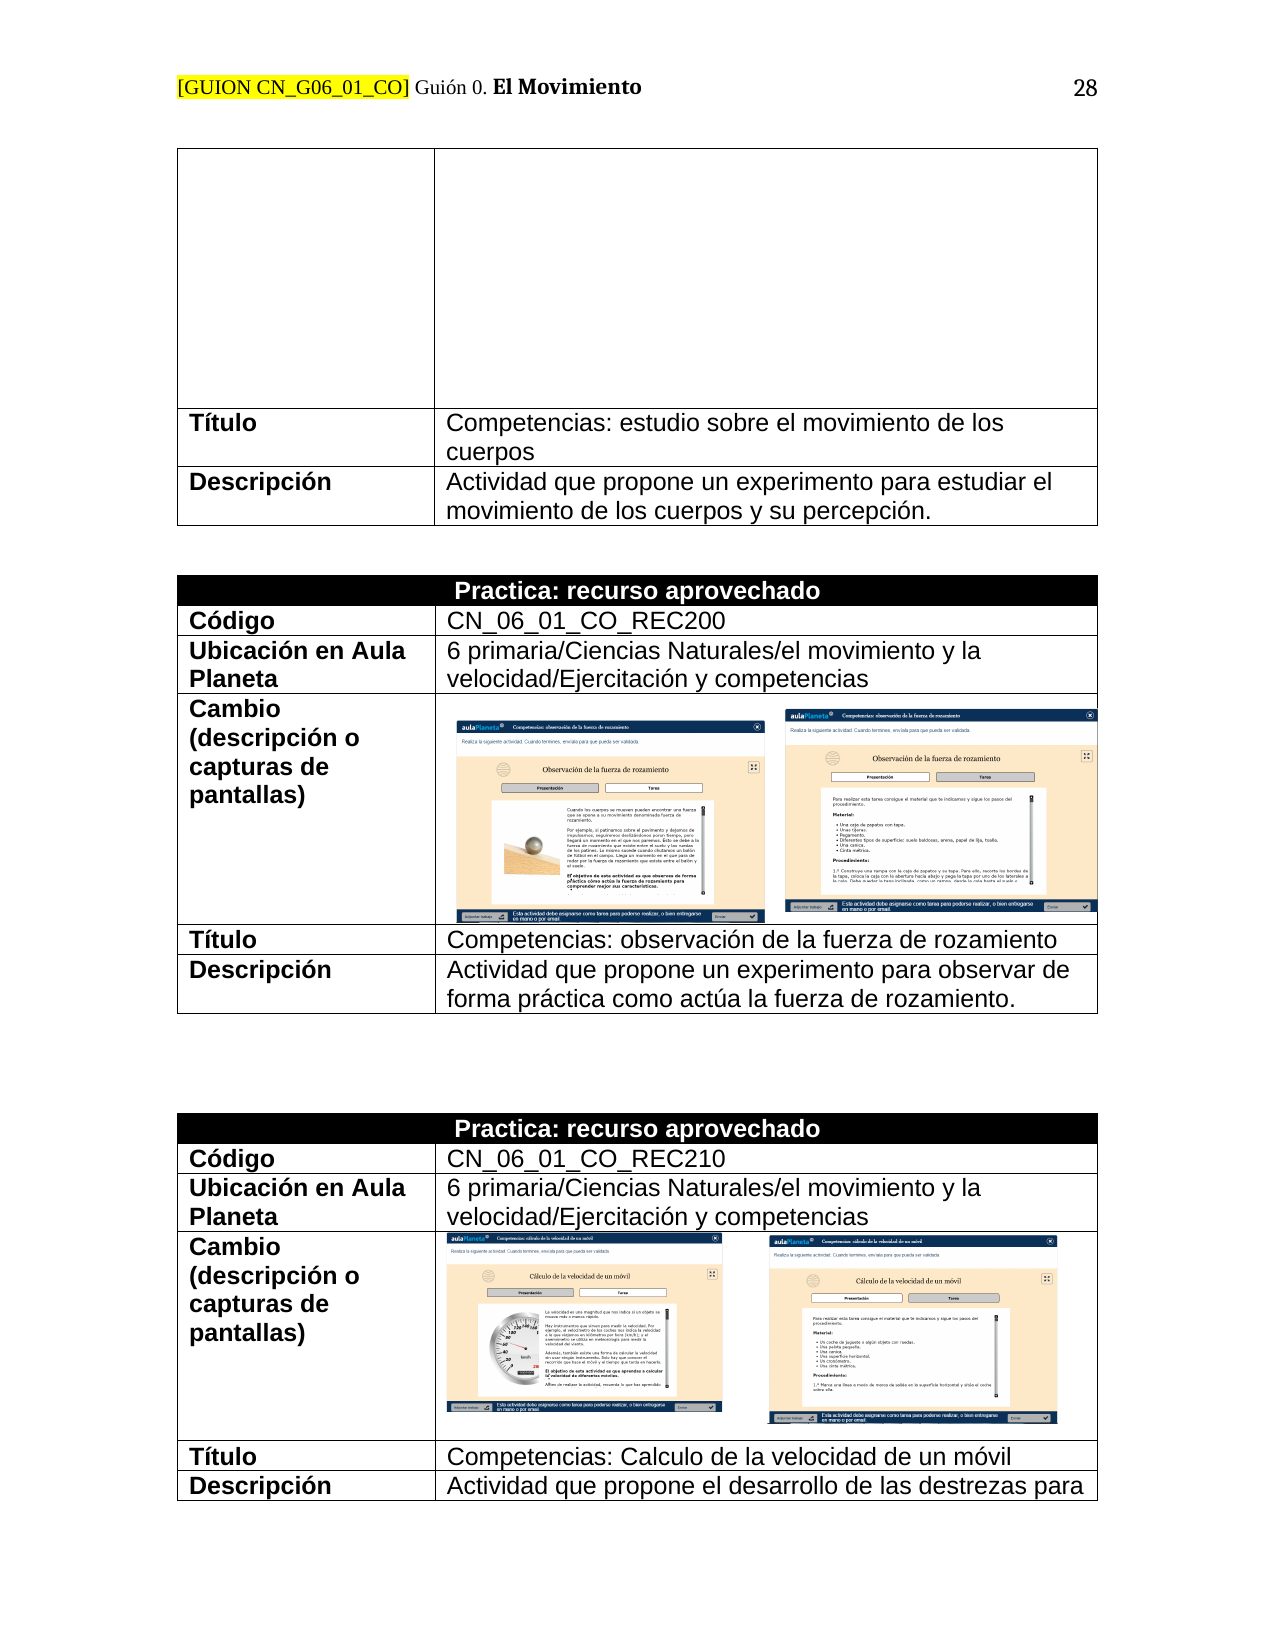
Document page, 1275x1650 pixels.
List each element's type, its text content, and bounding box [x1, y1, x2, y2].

table_cell 6 primaria/Ciencias Naturales/el movimiento y la velocidad/Ejercitación y competencias [436, 636, 1097, 693]
table_cell Cambio (descripción o capturas de pantallas) [178, 694, 435, 924]
table_cell Código [178, 1144, 435, 1172]
table_cell Título [178, 409, 434, 466]
table_cell Actividad que propone un experimento para estudiar el movimiento de los cuerpos y su percepción. [435, 467, 1097, 524]
table_cell Ubicación en Aula Planeta [178, 636, 435, 693]
table_cell CN_06_01_CO_REC210 [436, 1144, 1097, 1172]
table_cell Descripción [178, 1471, 435, 1500]
table_cell Título [178, 1441, 435, 1470]
table_cell Cambio (descripción o capturas de pantallas) [178, 1232, 435, 1440]
table_cell Título [178, 925, 435, 954]
picture [456, 719, 765, 923]
table_cell Actividad que propone un experimento para observar de forma práctica como actúa la fuerza de rozamiento. [436, 955, 1097, 1013]
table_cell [436, 1471, 1097, 1500]
table_cell Ubicación en Aula Planeta [178, 1174, 435, 1231]
picture [767, 1235, 1058, 1424]
table_cell 6 primaria/Ciencias Naturales/el movimiento y la velocidad/Ejercitación y competencias [436, 1174, 1097, 1231]
table_cell [436, 694, 1097, 924]
table_cell Competencias: observación de la fuerza de rozamiento [436, 925, 1097, 954]
table_header Practica: recurso aprovechado [178, 576, 1097, 605]
table_cell [435, 149, 1097, 407]
table_cell Competencias: Calculo de la velocidad de un móvil [436, 1441, 1097, 1470]
table_cell Competencias: estudio sobre el movimiento de los cuerpos [435, 409, 1097, 466]
picture [446, 1232, 724, 1412]
picture [784, 708, 1098, 912]
table_cell CN_06_01_CO_REC200 [436, 606, 1097, 635]
table_cell Descripción [178, 467, 434, 524]
table_cell [436, 1232, 1097, 1440]
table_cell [178, 149, 434, 407]
table_cell Código [178, 606, 435, 635]
table_header Practica: recurso aprovechado [178, 1114, 1097, 1143]
table_cell Descripción [178, 955, 435, 1013]
